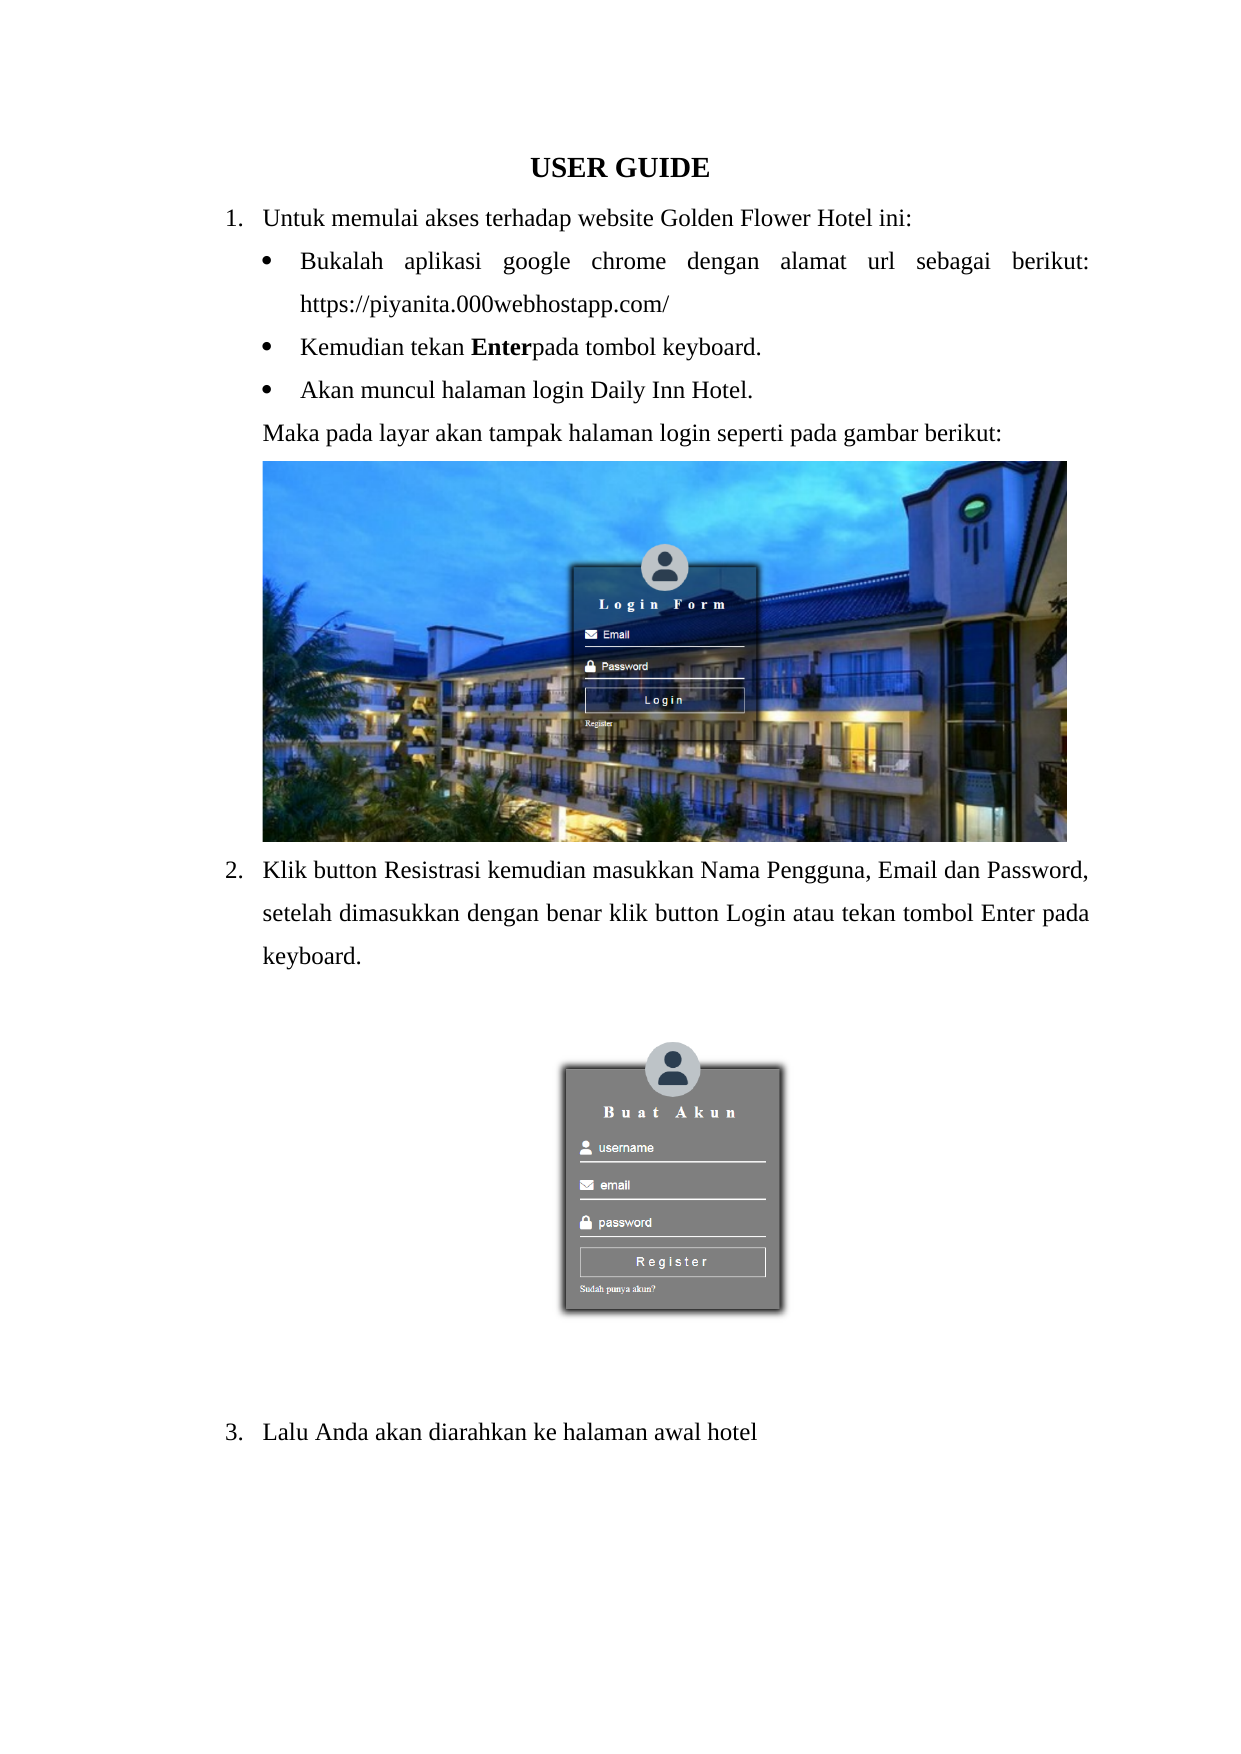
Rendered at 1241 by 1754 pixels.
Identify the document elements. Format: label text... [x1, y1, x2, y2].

list Kemudian tekan Enterpada tombol keyboard. [262, 332, 1090, 361]
picture [262, 461, 1067, 842]
text USER GUIDE [150, 150, 1090, 183]
text Maka pada layar akan tampak halaman login seperti pada gambar berikut: [262, 418, 1090, 447]
list Lalu Anda akan diarahkan ke halaman awal hotel [225, 1417, 1090, 1446]
list Akan muncul halaman login Daily Inn Hotel. [262, 375, 1090, 404]
picture [262, 615, 267, 625]
list Untuk memulai akses terhadap website Golden Flower Hotel ini: [225, 203, 1090, 232]
list Bukalah aplikasi google chrome dengan alamat url sebagai berikut: https://piyanita.000webhostapp.com/ [262, 246, 1090, 318]
picture [471, 984, 882, 1404]
list Klik button Resistrasi kemudian masukkan Nama Pengguna, Email dan Password, setelah dimasukkan dengan benar klik button Login atau tekan tombol Enter pada keyboard. [225, 855, 1090, 970]
